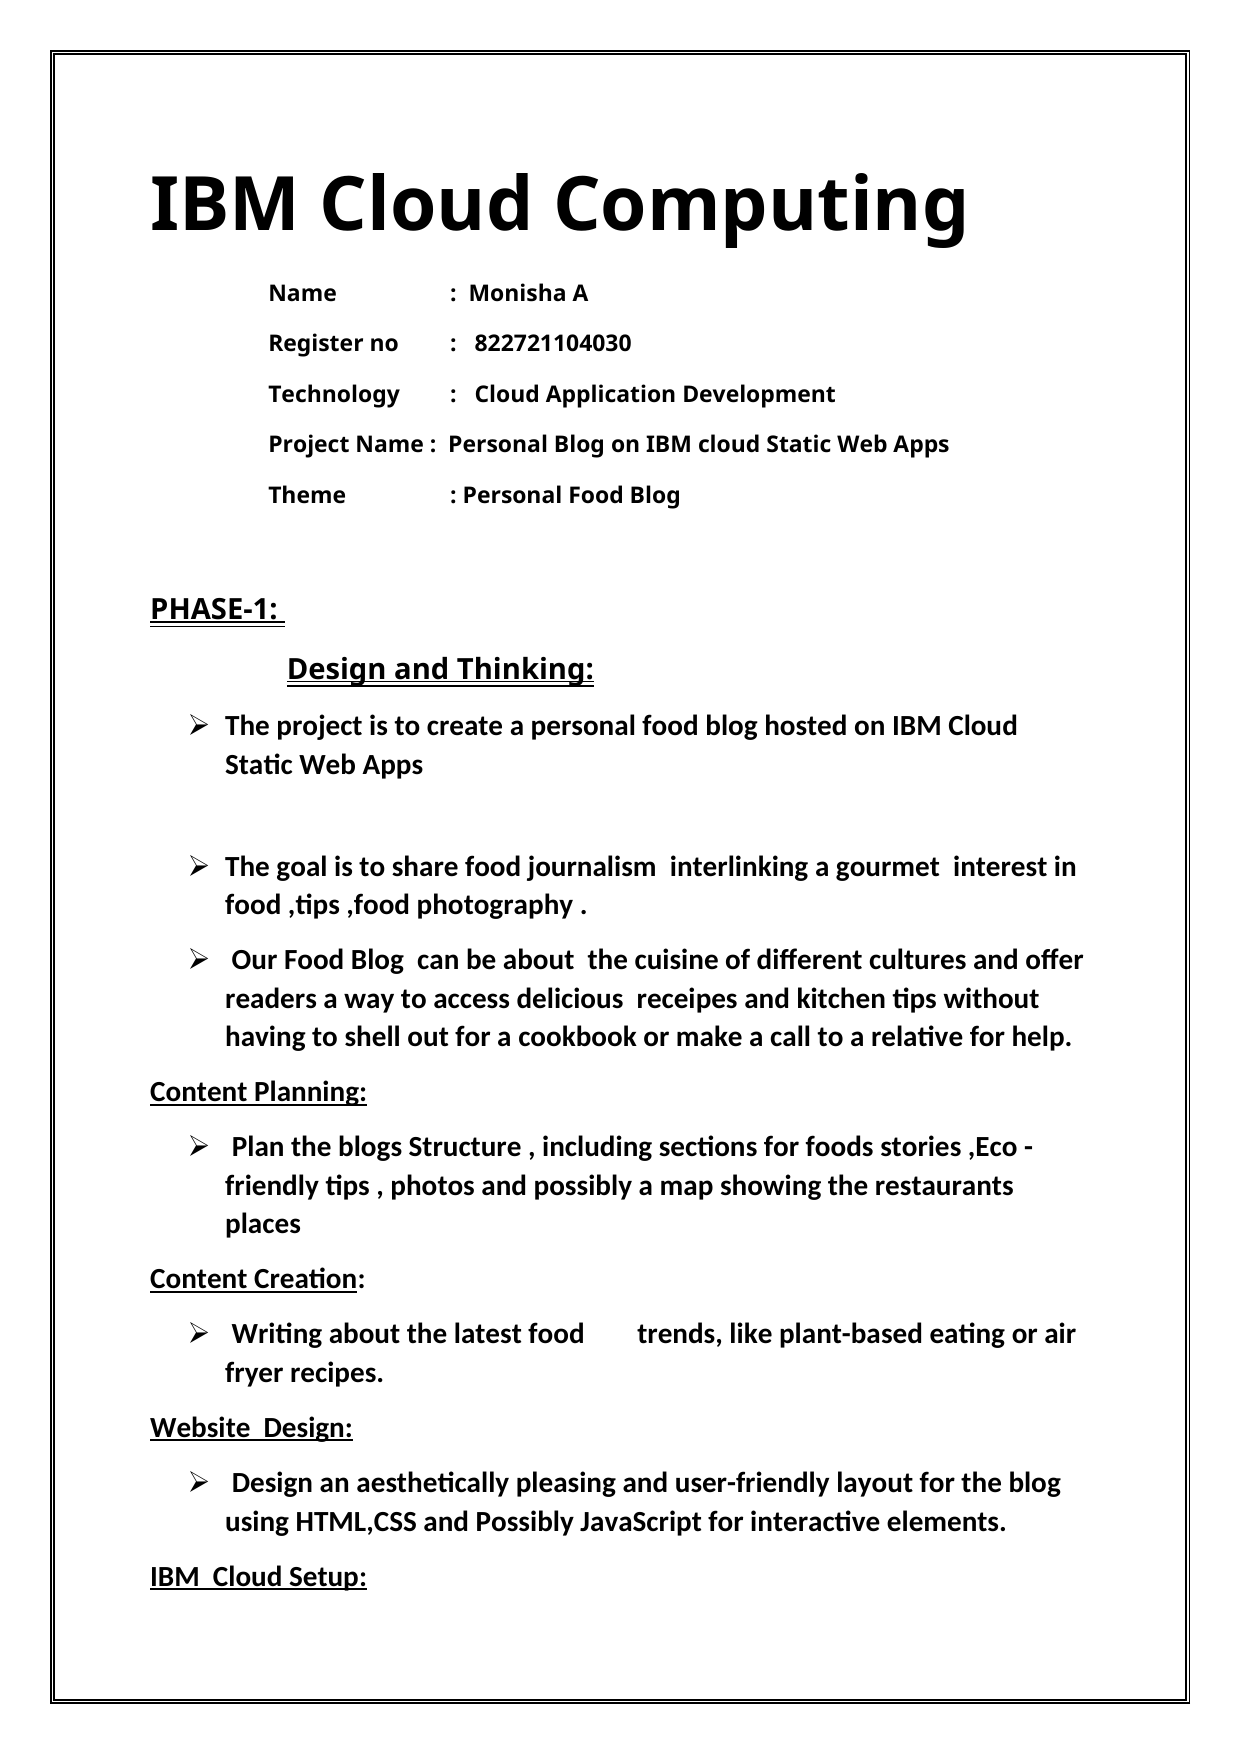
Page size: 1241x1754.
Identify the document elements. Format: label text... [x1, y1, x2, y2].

text Register no : 822721104030 [268, 327, 1090, 359]
text Theme : Personal Food Blog [268, 479, 1090, 510]
text PHASE-1: [150, 588, 1090, 628]
text Project Name : Personal Blog on IBM cloud Static Web Apps [268, 428, 1090, 459]
list Writing about the latest food trends, like plant-based eating or air fryer recipes. [187, 1316, 1090, 1390]
list The project is to create a personal food blog hosted on IBM Cloud Static Web Apps [187, 707, 1090, 782]
text Website Design: [150, 1409, 1090, 1445]
text Design and Thinking: [150, 648, 1090, 688]
text Content Planning: [150, 1073, 1090, 1109]
text Technology : Cloud Application Development [268, 378, 1090, 409]
text Content Creation: [150, 1261, 1090, 1296]
list Plan the blogs Structure , including sections for foods stories ,Eco -friendly tips , photos and possibly a map showing the restaurants places [187, 1128, 1090, 1241]
list The goal is to share food journalism interlinking a gourmet interest in food ,tips ,food photography . [187, 848, 1090, 922]
text IBM Cloud Computing [150, 150, 1090, 252]
list Our Food Blog can be about the cuisine of different cultures and offer readers a way to access delicious receipes and kitchen tips without having to shell out for a cookbook or make a call to a relative for help. [187, 941, 1090, 1054]
text IBM Cloud Setup: [150, 1558, 1090, 1593]
text Name : Monisha A [268, 277, 1090, 308]
list Design an aesthetically pleasing and user-friendly layout for the blog using HTML,CSS and Possibly JavaScript for interactive elements. [187, 1464, 1090, 1538]
